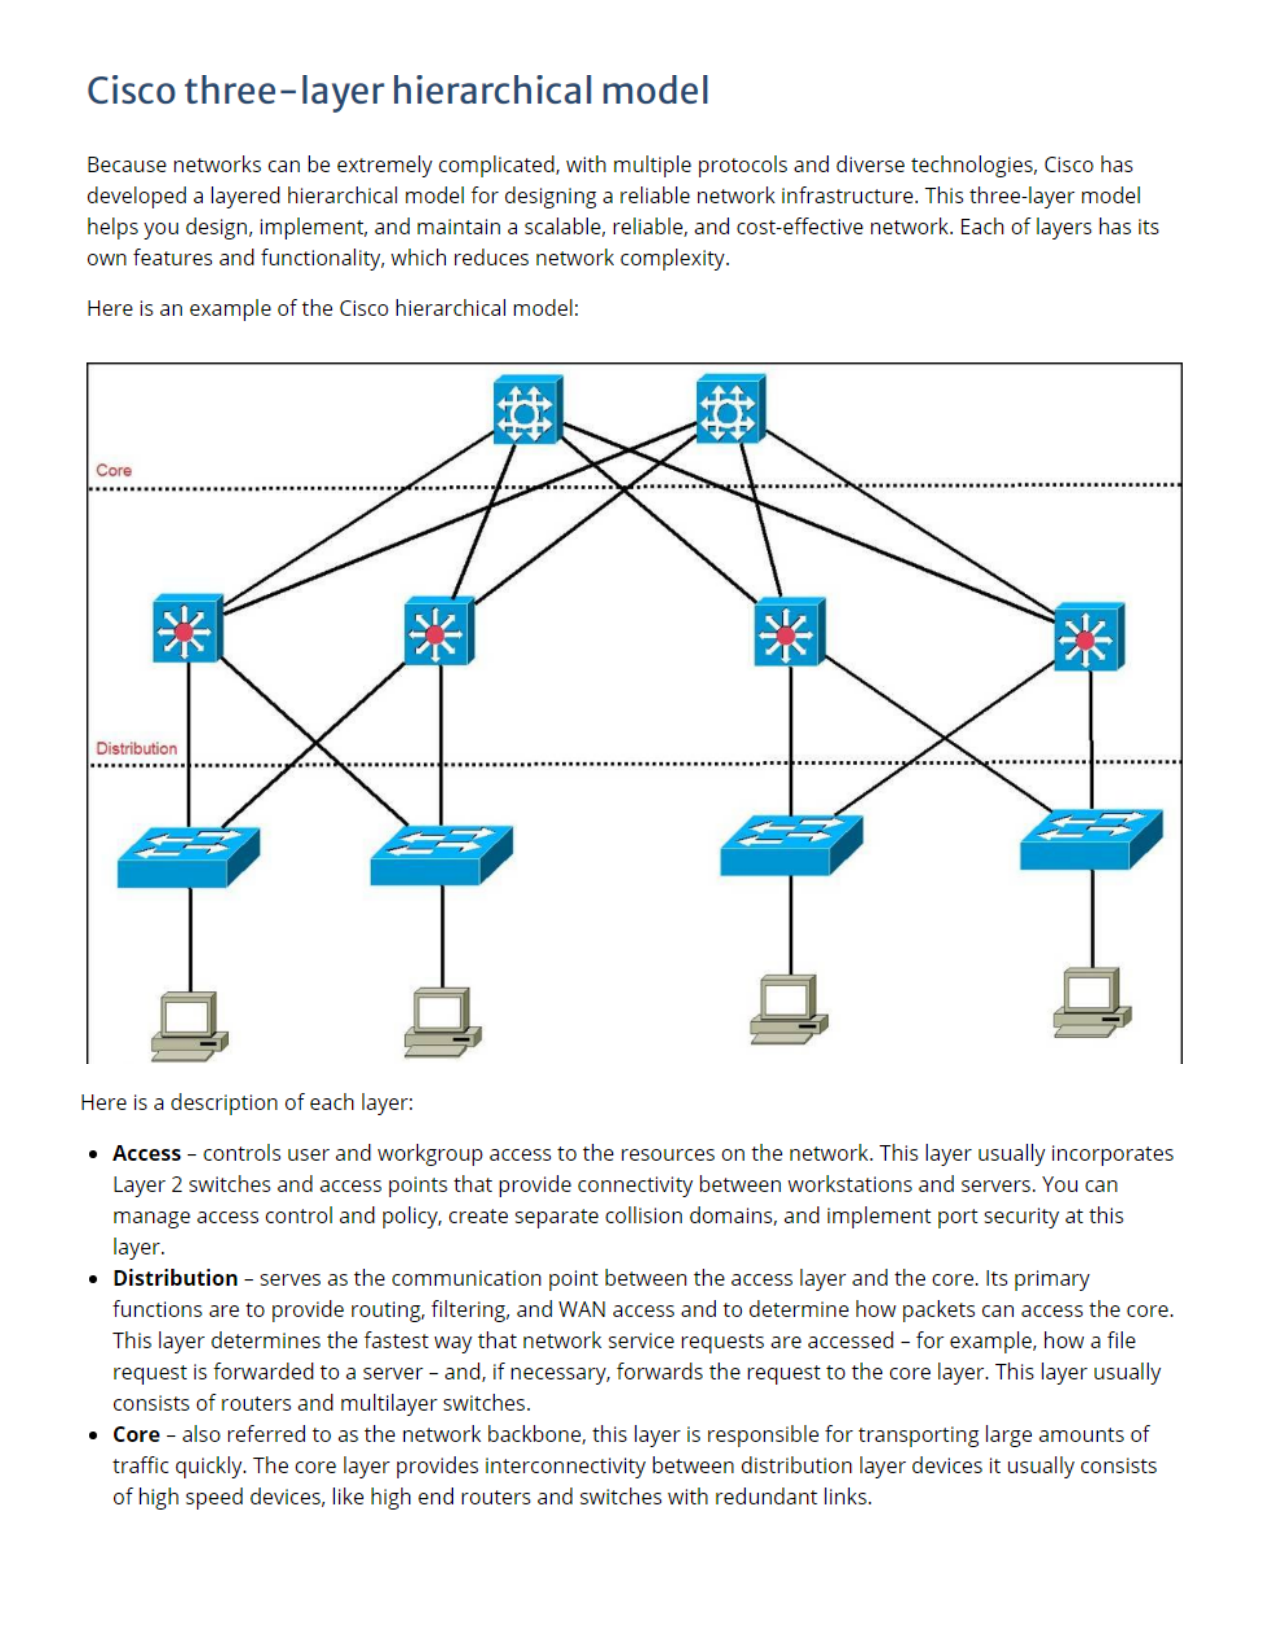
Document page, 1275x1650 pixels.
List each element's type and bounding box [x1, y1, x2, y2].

picture [75, 1088, 1200, 1515]
picture [75, 75, 1200, 1064]
